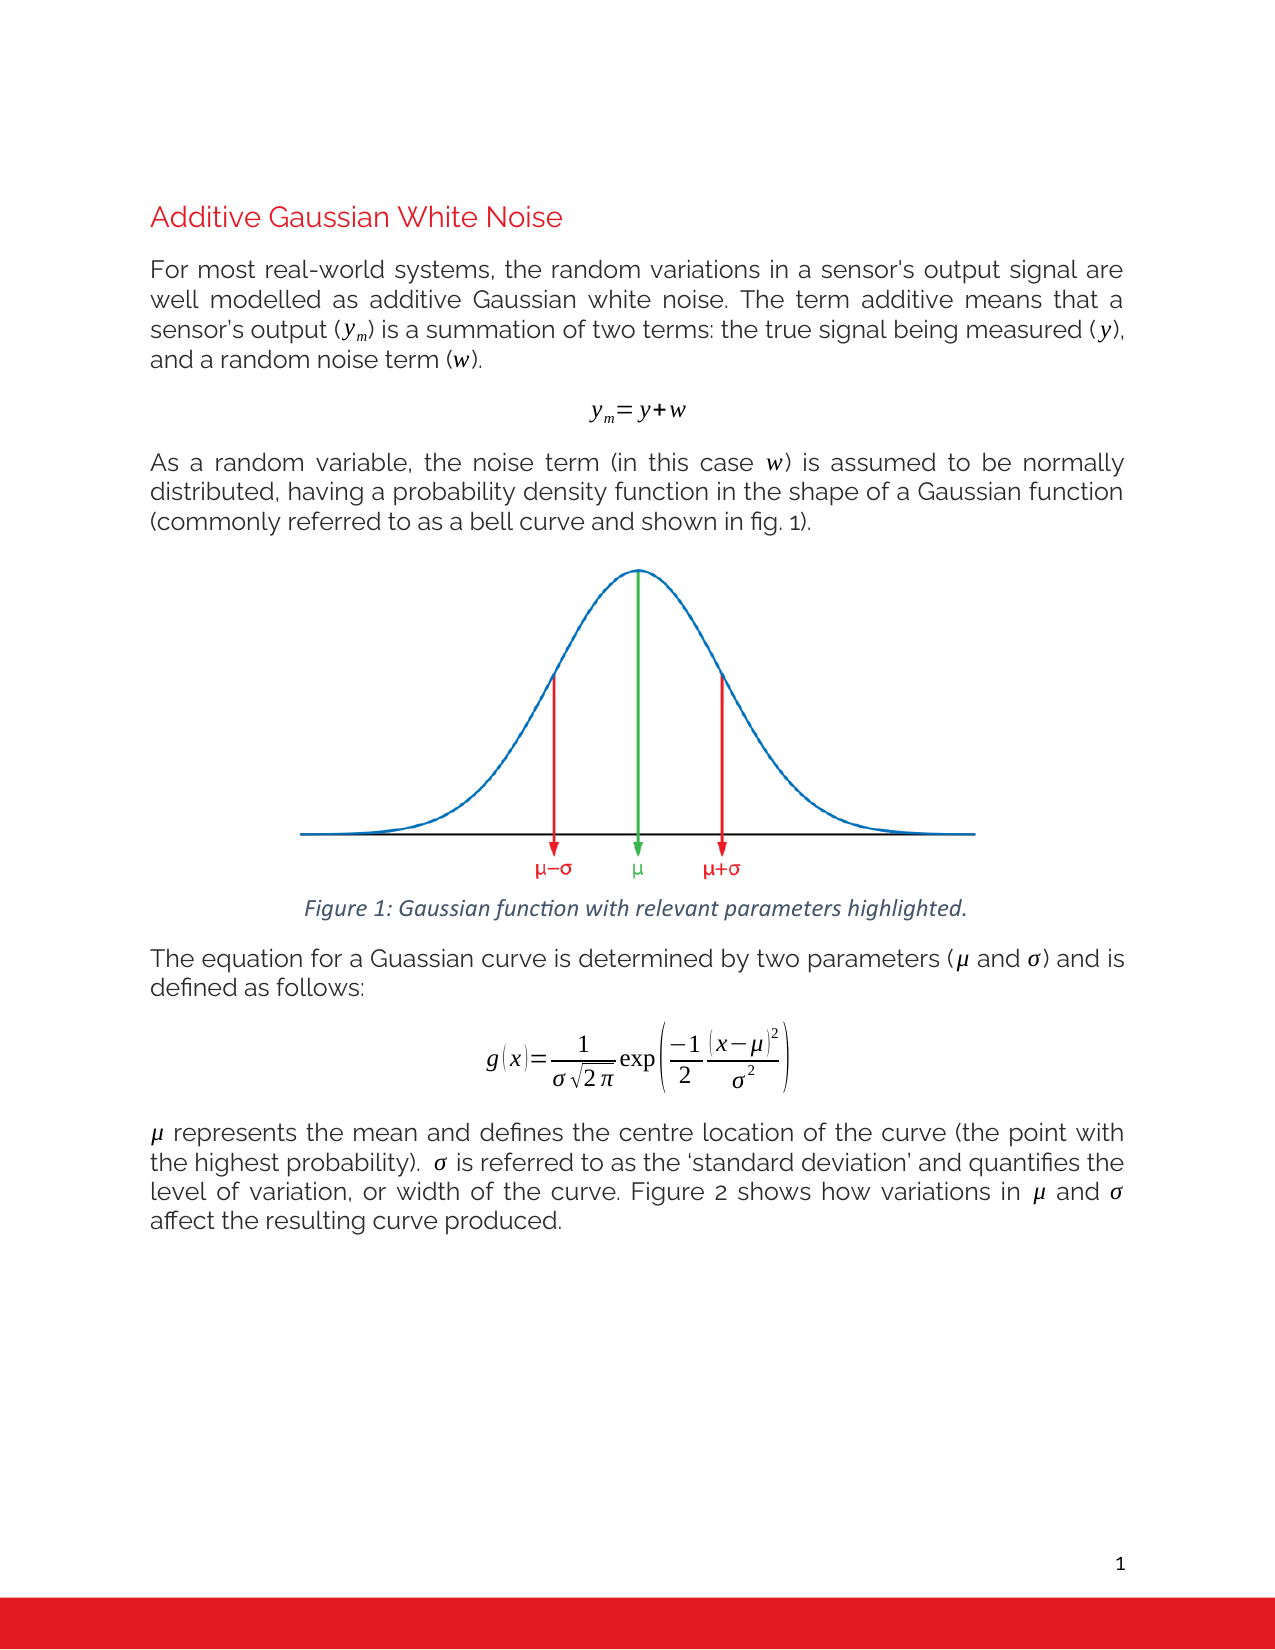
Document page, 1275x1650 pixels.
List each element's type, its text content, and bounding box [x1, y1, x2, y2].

text For most real-world systems, the random variations in a sensor's output signal are well modelled as additive Gaussian white noise. The term additive means that a sensor’s output () is a summation of two terms: the true signal being measured (), and a random noise term (). [150, 255, 1125, 374]
text The equation for a Guassian curve is determined by two parameters ( and ) and is defined as follows: [150, 944, 1125, 1002]
picture [285, 556, 991, 893]
text represents the mean and defines the centre location of the curve (the point with the highest probability). is referred to as the ‘standard deviation’ and quantifies the level of variation, or width of the curve. Figure 2 shows how variations in and affect the resulting curve produced. [150, 1117, 1125, 1236]
text Figure 1: Gaussian function with relevant parameters highlighted. [150, 892, 1125, 923]
subtitle Additive Gaussian White Noise [150, 200, 1125, 234]
text As a random variable, the noise term (in this case ) is assumed to be normally distributed, having a probability density function in the shape of a Gaussian function (commonly referred to as a bell curve and shown in fig. 1). [150, 448, 1125, 536]
